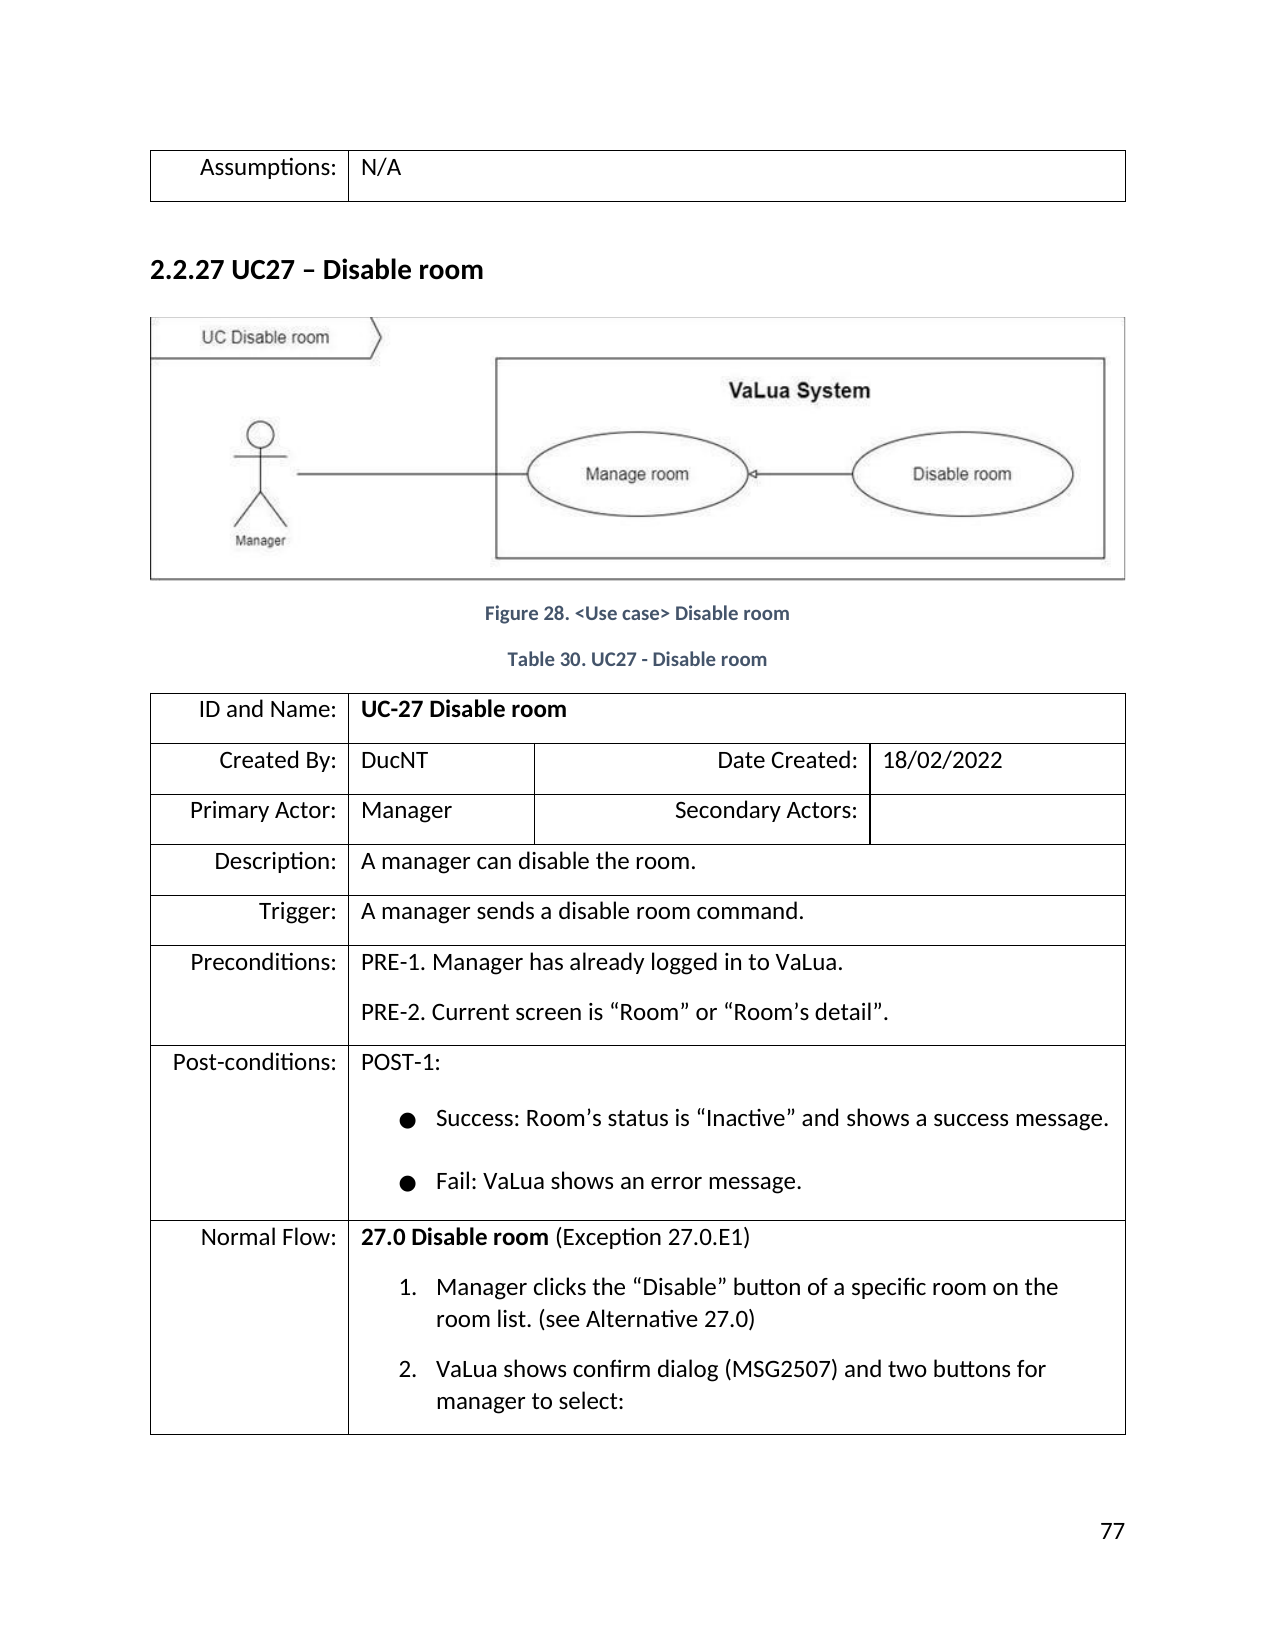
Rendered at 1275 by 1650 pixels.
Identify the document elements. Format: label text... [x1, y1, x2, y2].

table_cell Description: [151, 845, 348, 894]
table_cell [349, 1221, 1125, 1434]
table_header UC-27 Disable room [349, 694, 1125, 743]
table_header ID and Name: [151, 694, 348, 743]
table_cell Secondary Actors: [535, 795, 869, 844]
table_cell Preconditions: [151, 946, 348, 1045]
table_cell A manager sends a disable room command. [349, 896, 1125, 945]
table_cell DucNT [349, 744, 534, 793]
table_cell Assumptions: [151, 151, 348, 201]
table_cell Trigger: [151, 896, 348, 945]
table_cell Date Created: [535, 744, 869, 793]
table_cell Primary Actor: [151, 795, 348, 844]
subtitle 2.2.27 UC27 – Disable room [150, 251, 1125, 287]
table_cell Post-conditions: [151, 1046, 348, 1220]
table_cell A manager can disable the room. [349, 845, 1125, 894]
table_cell [871, 795, 1125, 844]
table_cell Normal Flow: [151, 1221, 348, 1434]
table_cell POST-1: Success: Room’s status is “Inactive” and shows a success message. Fail: VaLua shows an error message. [349, 1046, 1125, 1220]
table_cell Created By: [151, 744, 348, 793]
picture [150, 317, 1125, 581]
table_cell PRE-1. Manager has already logged in to VaLua. PRE-2. Current screen is “Room” or “Room’s detail”. [349, 946, 1125, 1045]
table_cell Manager [349, 795, 534, 844]
table_cell 18/02/2022 [871, 744, 1125, 793]
table_cell N/A [349, 151, 1125, 201]
